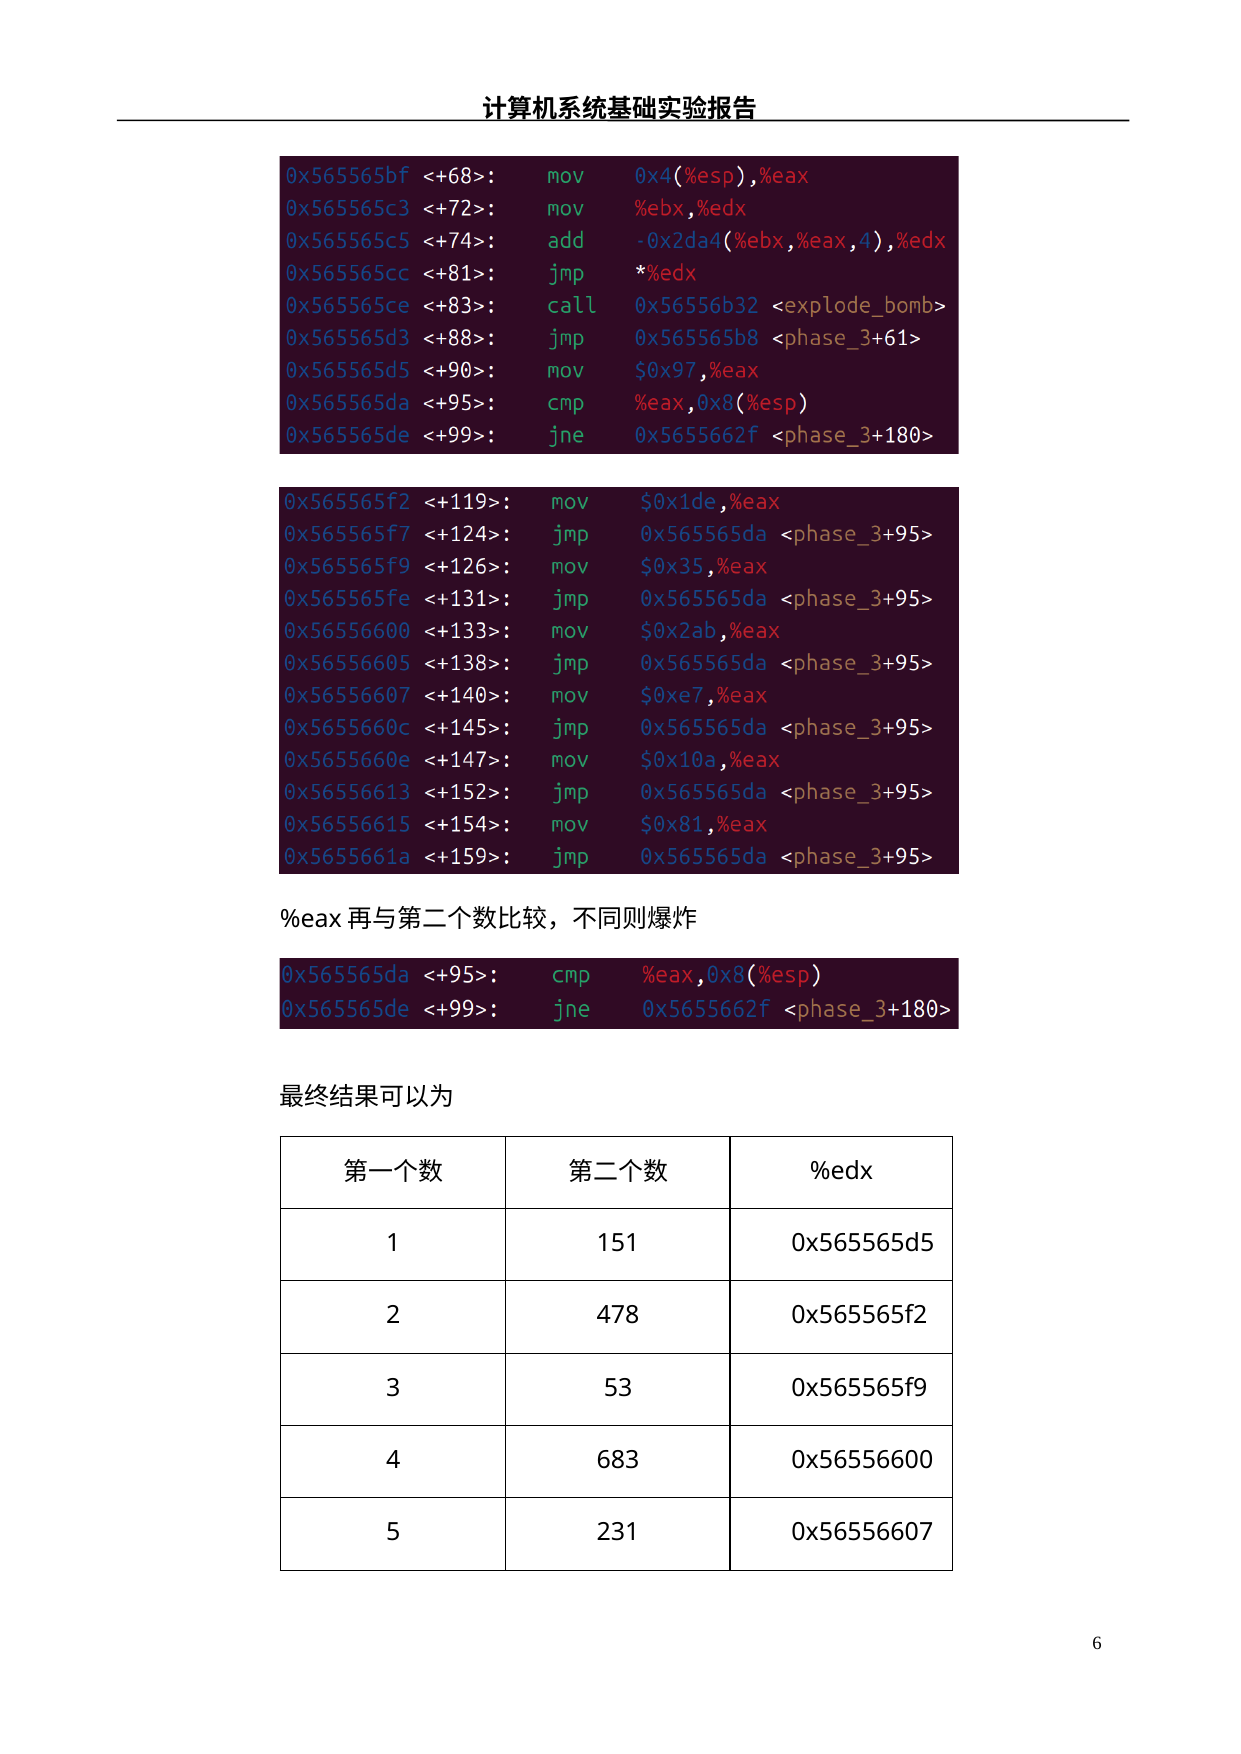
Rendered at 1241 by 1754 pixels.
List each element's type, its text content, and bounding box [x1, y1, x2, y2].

table_cell 5 [281, 1498, 505, 1569]
table_cell 4 [281, 1426, 505, 1497]
picture [279, 487, 959, 874]
table_cell 0x565565d5 [731, 1209, 952, 1280]
picture [279, 958, 959, 1029]
table_cell 3 [281, 1354, 505, 1425]
table_cell 0x565565f2 [731, 1281, 952, 1353]
table_cell 2 [281, 1281, 505, 1353]
list 最终结果可以为 [279, 1062, 1123, 1127]
table_cell 683 [506, 1426, 729, 1497]
table_header 第二个数 [506, 1137, 729, 1208]
table_cell 0x56556600 [731, 1426, 952, 1497]
table_cell 231 [506, 1498, 729, 1569]
table_cell 478 [506, 1281, 729, 1353]
table_cell 151 [506, 1209, 729, 1280]
table_cell 53 [506, 1354, 729, 1425]
list %eax再与第二个数比较，不同则爆炸 [279, 884, 1123, 949]
table_cell 1 [281, 1209, 505, 1280]
table_header %edx [731, 1137, 952, 1208]
table_cell 0x56556607 [731, 1498, 952, 1569]
picture [279, 156, 959, 454]
table_header 第一个数 [281, 1137, 505, 1208]
table_cell 0x565565f9 [731, 1354, 952, 1425]
